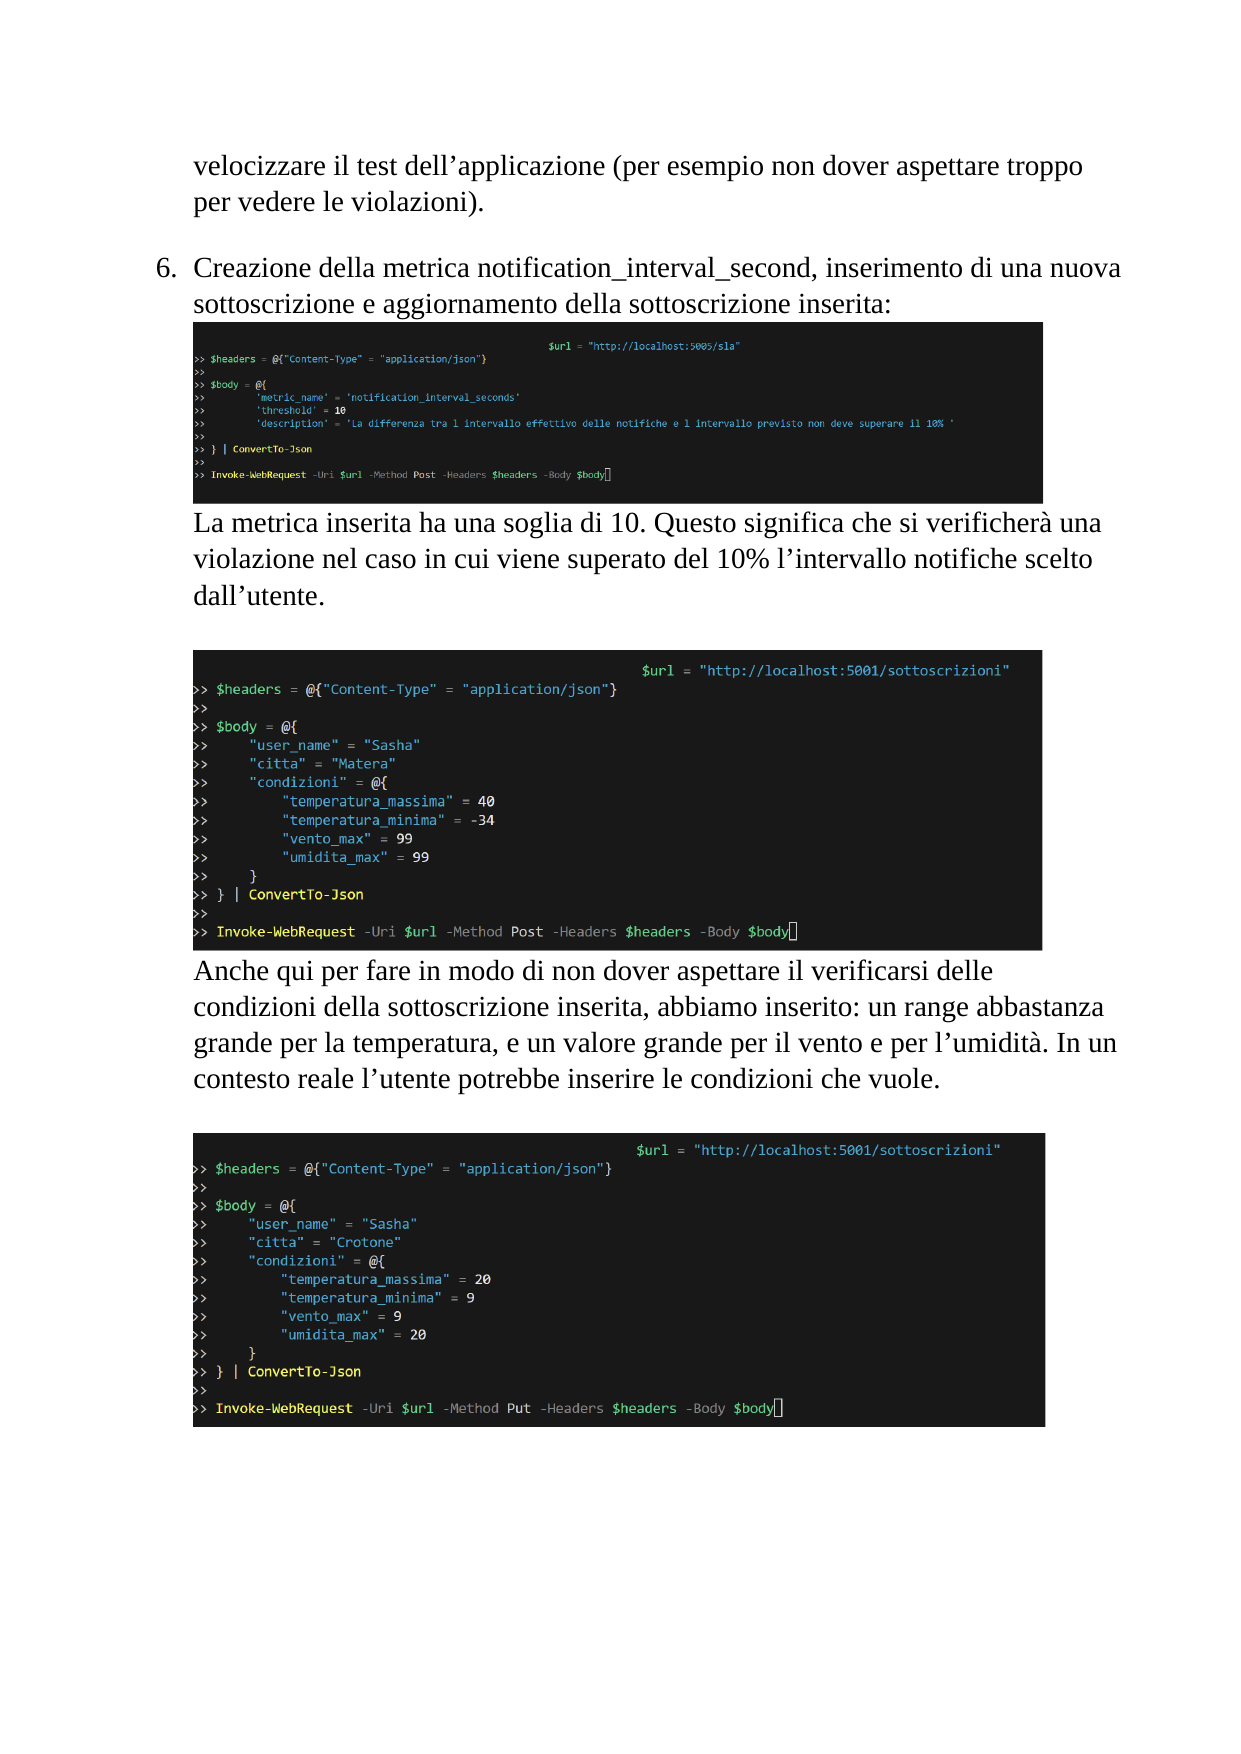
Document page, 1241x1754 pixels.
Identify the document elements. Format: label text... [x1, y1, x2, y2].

picture [193, 1133, 1046, 1427]
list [133, 148, 1122, 217]
picture [193, 322, 1044, 504]
list La metrica inserita ha una soglia di 10. Questo significa che si verificherà una violazione nel caso in cui viene superato del 10% l’intervallo notifiche scelto dall’utente. [193, 505, 1122, 611]
picture [193, 650, 1043, 951]
list Creazione della metrica notification_interval_second, inserimento di una nuova sottoscrizione e aggiornamento della sottoscrizione inserita: [156, 250, 1122, 320]
list Anche qui per fare in modo di non dover aspettare il verificarsi delle condizioni della sottoscrizione inserita, abbiamo inserito: un range abbastanza grande per la temperatura, e un valore grande per il vento e per l’umidità. In un contesto reale l’utente potrebbe inserire le condizioni che vuole. [193, 953, 1122, 1095]
